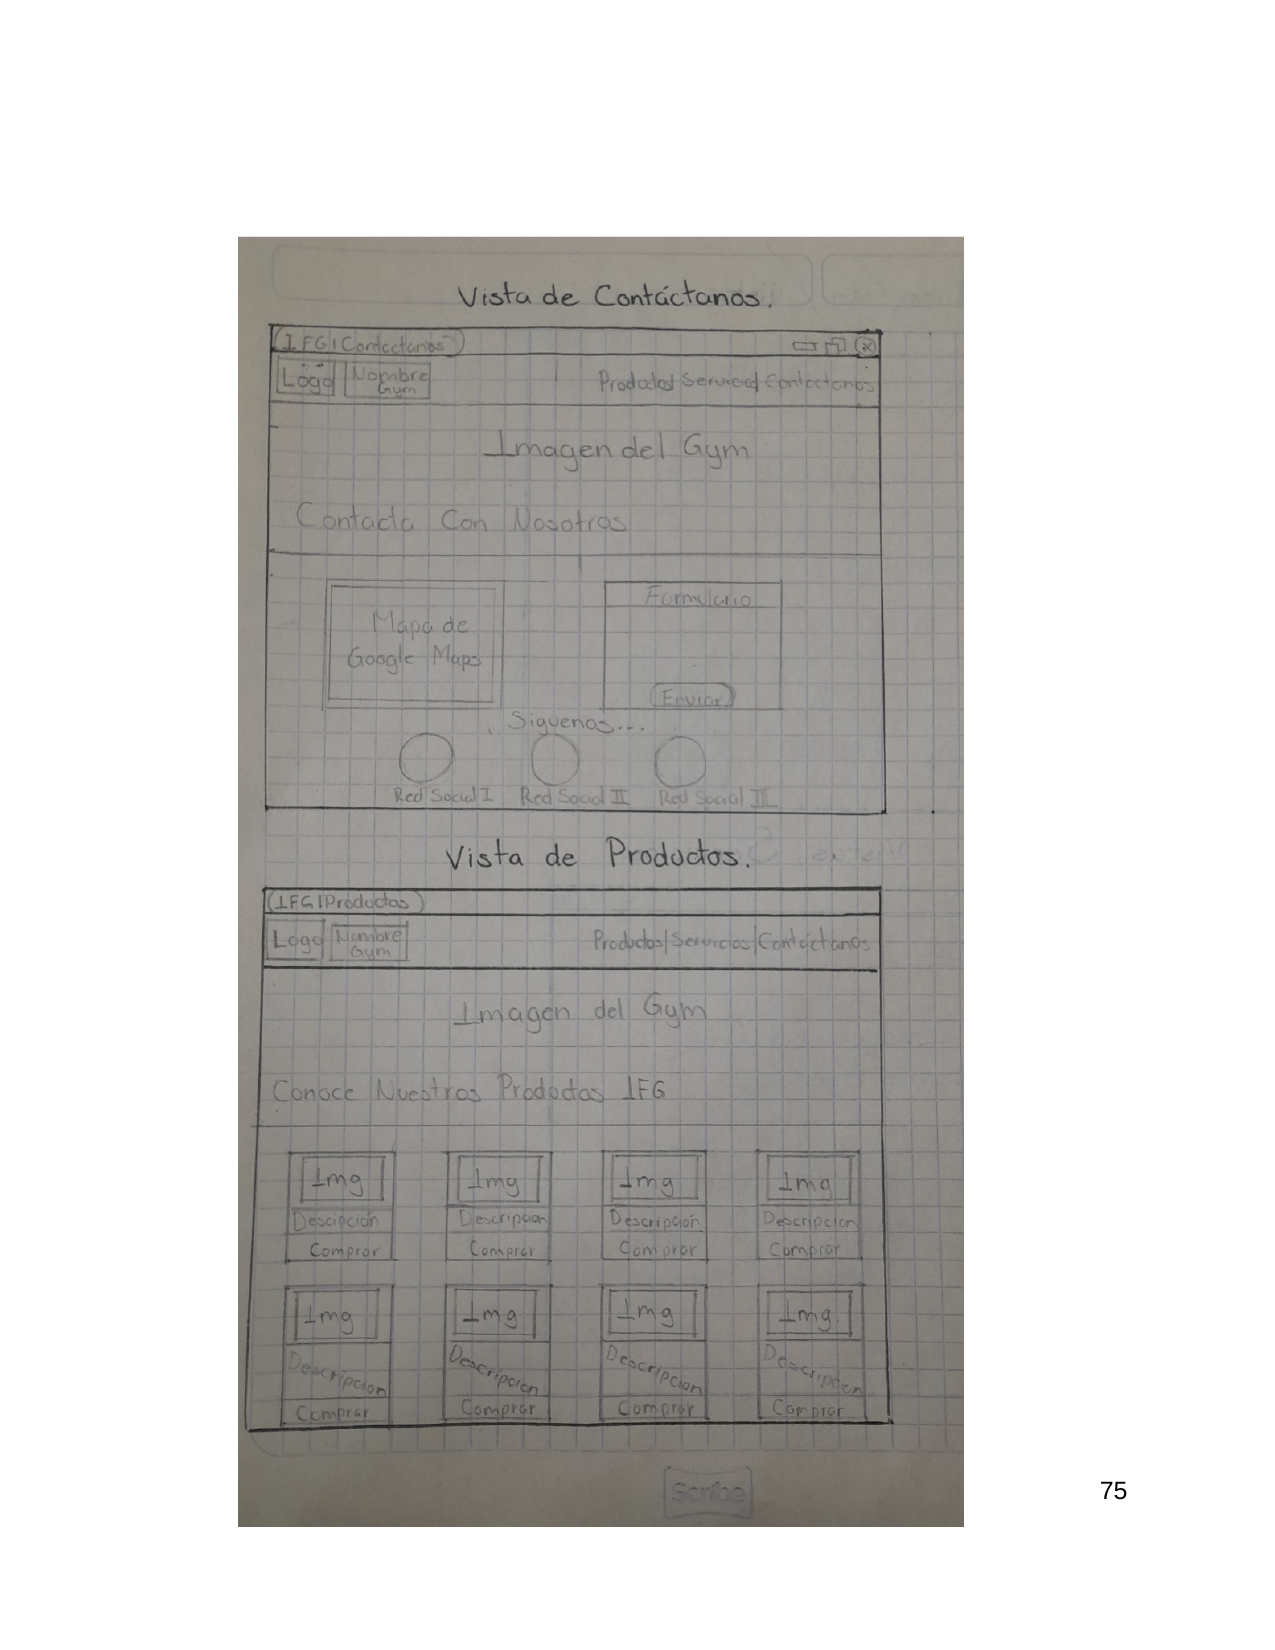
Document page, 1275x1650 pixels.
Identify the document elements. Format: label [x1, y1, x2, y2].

picture [238, 238, 964, 1527]
